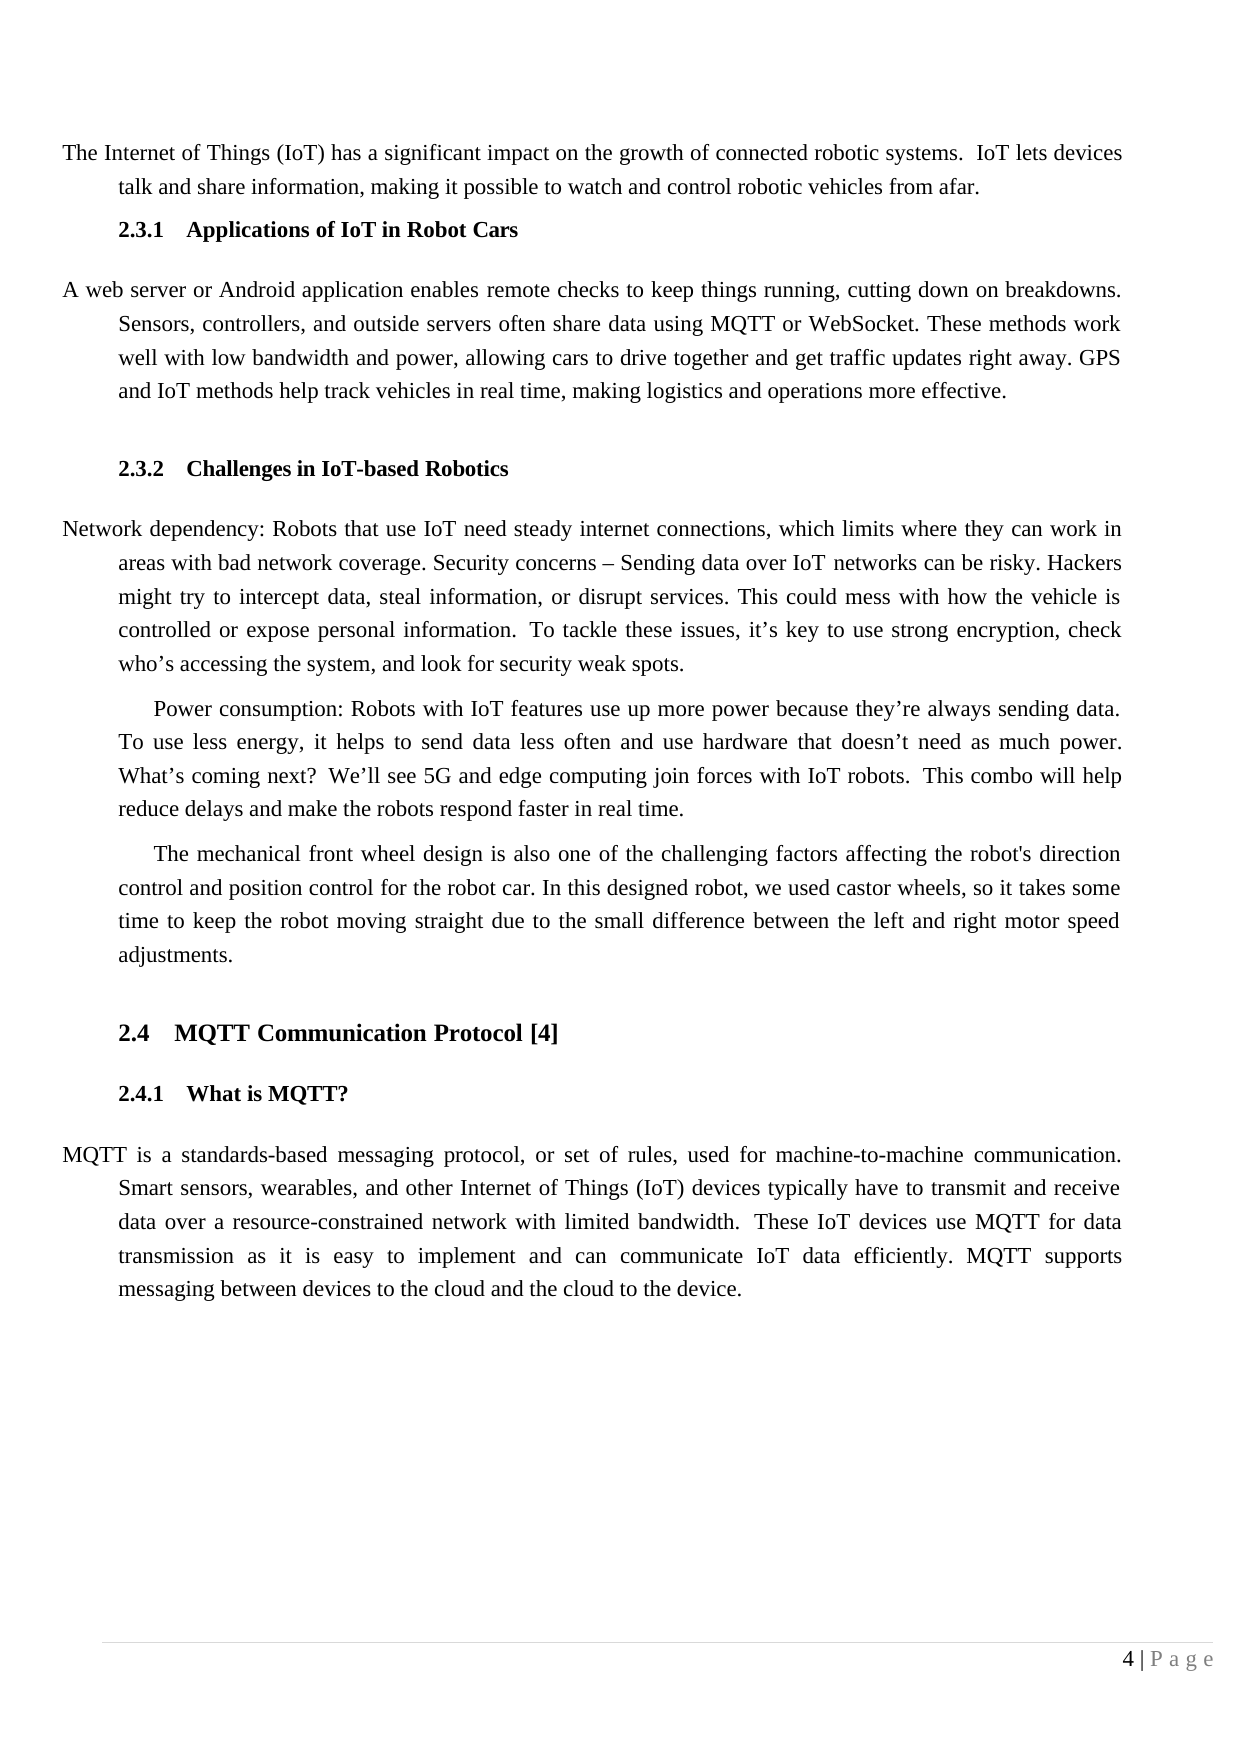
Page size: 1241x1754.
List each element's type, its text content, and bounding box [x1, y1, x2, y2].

text The Internet of Things (IoT) has a significant impact on the growth of connected robotic systems. IoT lets devices talk and share information, making it possible to watch and control robotic vehicles from afar. [62, 139, 1122, 199]
text Power consumption: Robots with IoT features use up more power because they’re always sending data. To use less energy, it helps to send data less often and use hardware that doesn’t need as much power. What’s coming next? We’ll see 5G and edge computing join forces with IoT robots. This combo will help reduce delays and make the robots respond faster in real time. [118, 694, 1122, 822]
text The mechanical front wheel design is also one of the challenging factors affecting the robot's direction control and position control for the robot car. In this designed robot, we used castor wheels, so it takes some time to keep the robot moving straight due to the small difference between the left and right motor speed adjustments. [118, 840, 1122, 967]
subtitle What is MQTT? [118, 1080, 1213, 1107]
subtitle Applications of IoT in Robot Cars [118, 216, 1213, 242]
subtitle MQTT Communication Protocol [4] [118, 1018, 1213, 1046]
text A web server or Android application enables remote checks to keep things running, cutting down on breakdowns. Sensors, controllers, and outside servers often share data using MQTT or WebSocket. These methods work well with low bandwidth and power, allowing cars to drive together and get traffic updates right away. GPS and IoT methods help track vehicles in real time, making logistics and operations more effective. [62, 276, 1122, 404]
text MQTT is a standards-based messaging protocol, or set of rules, used for machine-to-machine communication. Smart sensors, wearables, and other Internet of Things (IoT) devices typically have to transmit and receive data over a resource-constrained network with limited bandwidth. These IoT devices use MQTT for data transmission as it is easy to implement and can communicate IoT data efficiently. MQTT supports messaging between devices to the cloud and the cloud to the device. [62, 1141, 1122, 1302]
text Network dependency: Robots that use IoT need steady internet connections, which limits where they can work in areas with bad network coverage. Security concerns – Sending data over IoT networks can be risky. Hackers might try to intercept data, steal information, or disrupt services. This could mess with how the vehicle is controlled or expose personal information. To tackle these issues, it’s key to use strong encryption, check who’s accessing the system, and look for security weak spots. [62, 515, 1122, 676]
subtitle Challenges in IoT-based Robotics [118, 455, 1213, 481]
